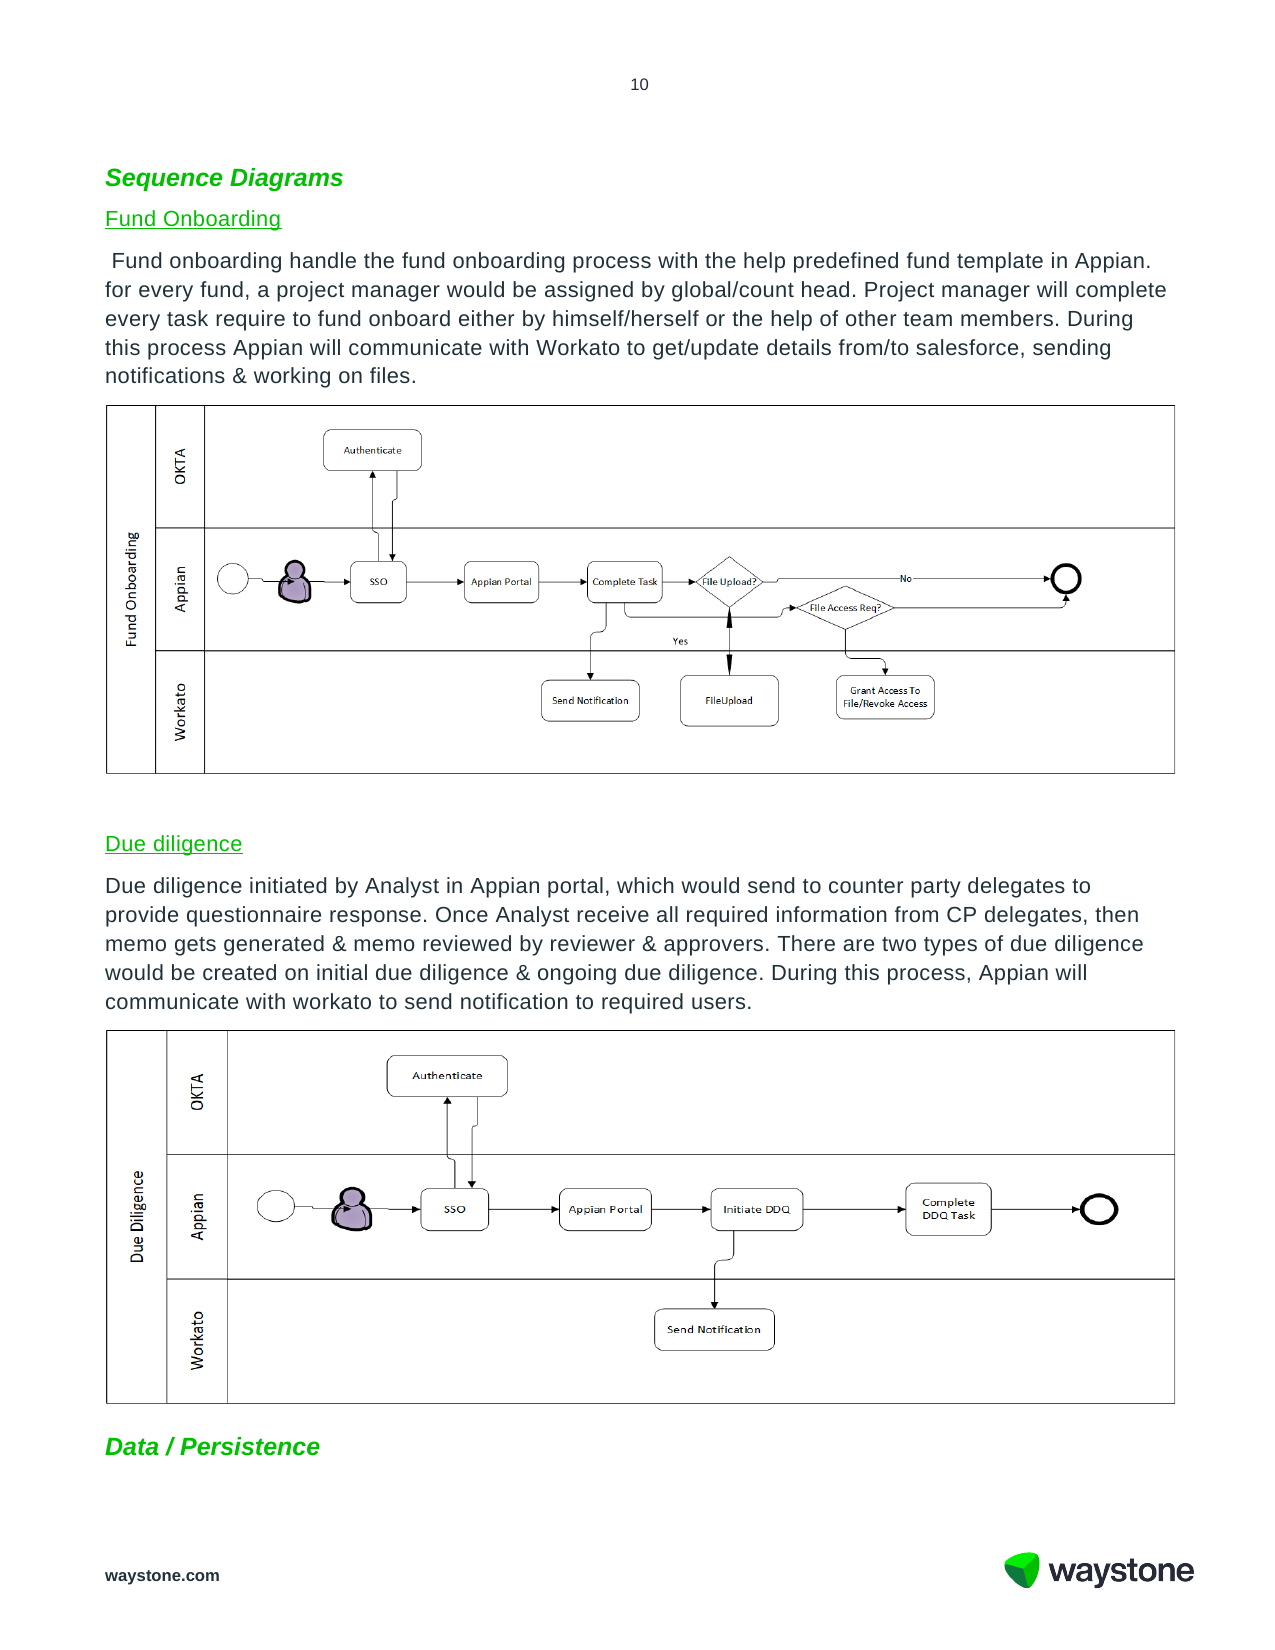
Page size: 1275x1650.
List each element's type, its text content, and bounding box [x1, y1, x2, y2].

picture [105, 404, 1176, 774]
text Due diligence [105, 831, 1174, 856]
picture [105, 1030, 1176, 1404]
text Fund Onboarding [105, 206, 1174, 231]
picture [995, 1543, 1203, 1597]
text Due diligence initiated by Analyst in Appian portal, which would send to counter party delegates to provide questionnaire response. Once Analyst receive all required information from CP delegates, then memo gets generated & memo reviewed by reviewer & approvers. There are two types of due diligence would be created on initial due diligence & ongoing due diligence. During this process, Appian will communicate with workato to send notification to required users. [105, 873, 1174, 1014]
subtitle Sequence Diagrams [105, 162, 1174, 191]
text Fund onboarding handle the fund onboarding process with the help predefined fund template in Appian. for every fund, a project manager would be assigned by global/count head. Project manager will complete every task require to fund onboard either by himself/herself or the help of other team members. During this process Appian will communicate with Workato to get/update details from/to salesforce, sending notifications & working on files. [105, 247, 1174, 388]
subtitle Data / Persistence [105, 1432, 1174, 1461]
